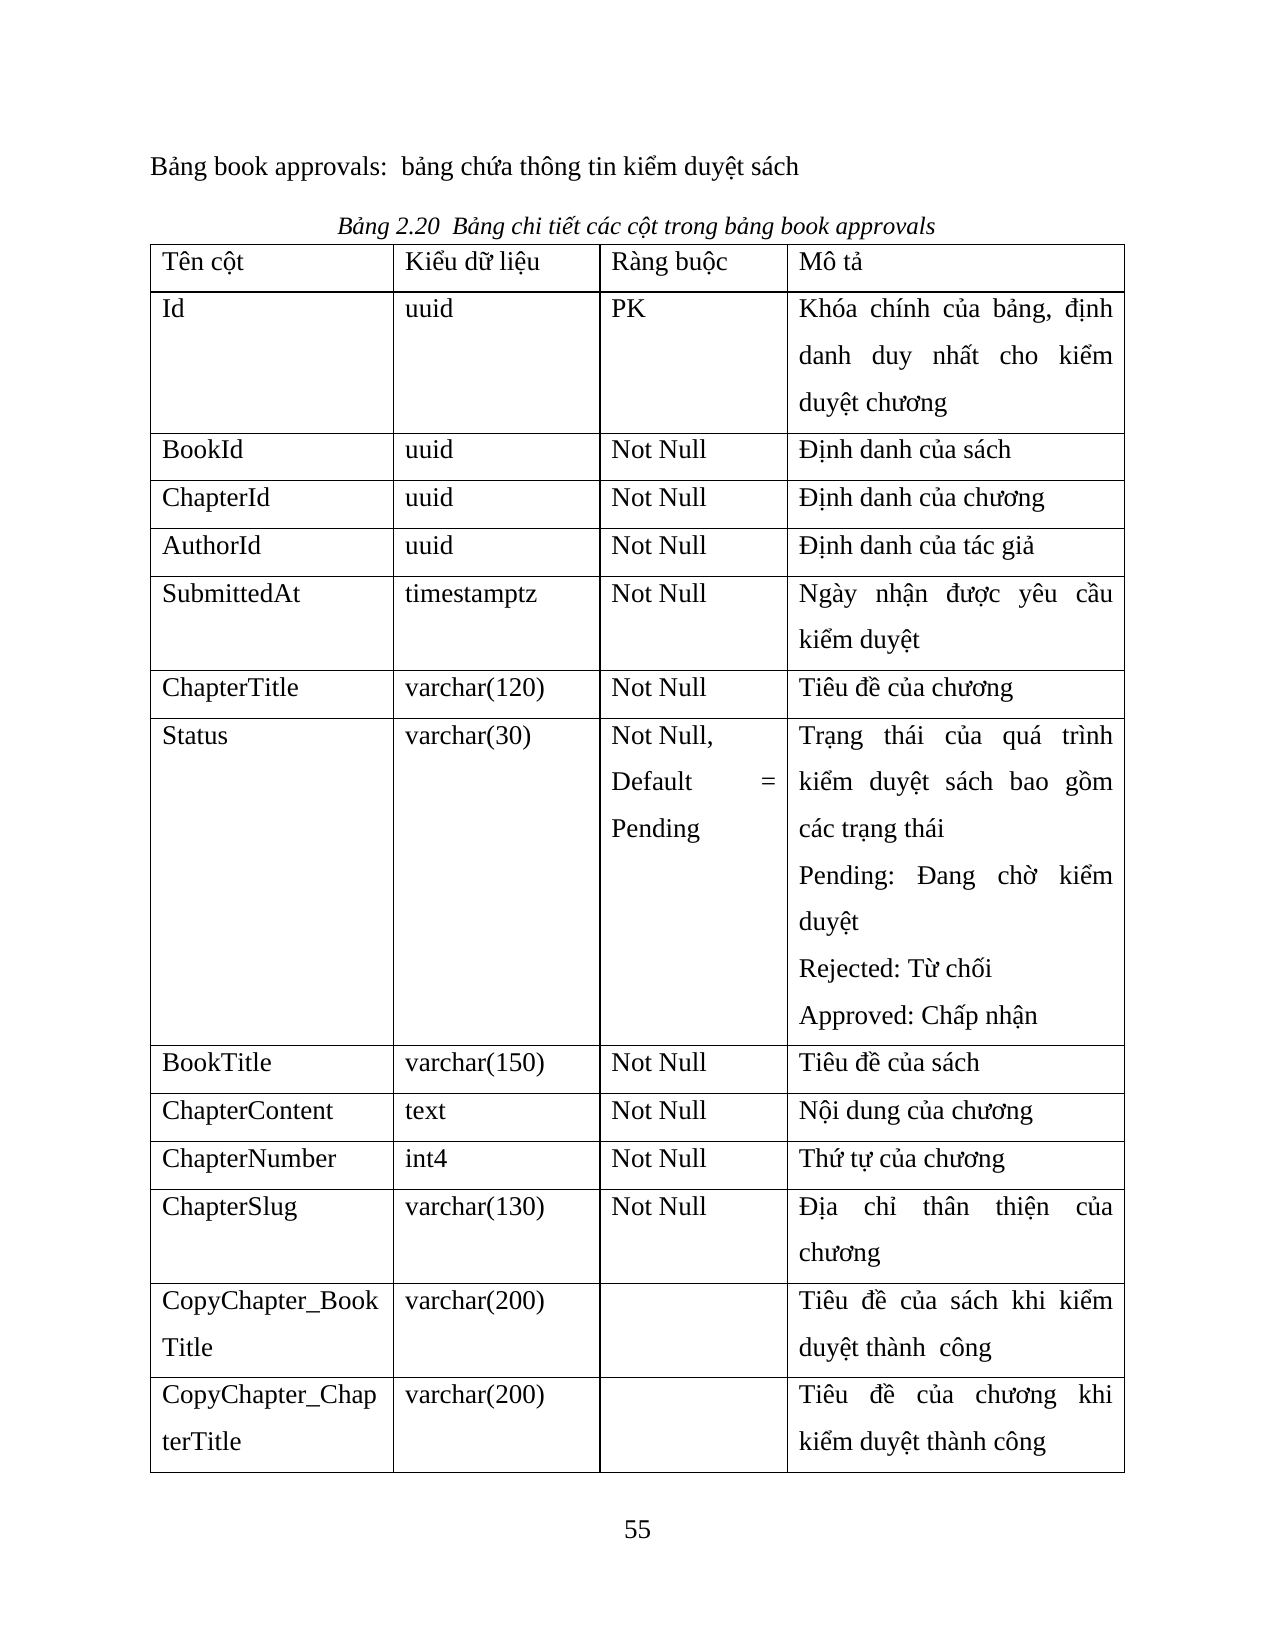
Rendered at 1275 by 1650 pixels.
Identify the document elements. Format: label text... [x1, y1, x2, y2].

table_cell varchar(200) [394, 1378, 599, 1472]
table_cell Not Null [601, 529, 787, 576]
text Bảng 2.20 Bảng chi tiết các cột trong bảng book approvals [150, 211, 1125, 239]
table_cell text [394, 1094, 599, 1141]
text Bảng book approvals: bảng chứa thông tin kiểm duyệt sách [150, 150, 1125, 181]
table_cell Tiêu đề của chương khi kiểm duyệt thành công [788, 1378, 1124, 1472]
table_cell [601, 1378, 787, 1472]
table_header Kiểu dữ liệu [394, 245, 599, 291]
table_cell Not Null [601, 1046, 787, 1093]
table_cell [601, 1284, 787, 1377]
table_cell ChapterContent [151, 1094, 393, 1141]
table_cell Status [151, 719, 393, 1045]
table_cell Địa chỉ thân thiện của chương [788, 1190, 1124, 1283]
table_header Ràng buộc [601, 245, 787, 291]
table_cell varchar(200) [394, 1284, 599, 1377]
table_header Mô tả [788, 245, 1124, 291]
table_cell Định danh của tác giả [788, 529, 1124, 576]
table_cell Định danh của sách [788, 434, 1124, 480]
table_cell Not Null, Default = Pending [601, 719, 787, 1045]
table_cell varchar(130) [394, 1190, 599, 1283]
table_cell varchar(150) [394, 1046, 599, 1093]
table_cell Not Null [601, 1190, 787, 1283]
table_cell Not Null [601, 1142, 787, 1188]
table_cell ChapterId [151, 481, 393, 528]
table_cell Trạng thái của quá trình kiểm duyệt sách bao gồm các trạng thái Pending: Đang chờ kiểm duyệt Rejected: Từ chối Approved: Chấp nhận [788, 719, 1124, 1045]
table_cell Định danh của chương [788, 481, 1124, 528]
table_cell timestamptz [394, 577, 599, 670]
table_cell BookId [151, 434, 393, 480]
table_cell Id [151, 293, 393, 432]
table_cell uuid [394, 529, 599, 576]
table_cell BookTitle [151, 1046, 393, 1093]
table_header Tên cột [151, 245, 393, 291]
table_cell Not Null [601, 577, 787, 670]
table_cell Ngày nhận được yêu cầu kiểm duyệt [788, 577, 1124, 670]
table_cell Not Null [601, 434, 787, 480]
table_cell CopyChapter_ChapterTitle [151, 1378, 393, 1472]
table_cell varchar(120) [394, 671, 599, 718]
table_cell Not Null [601, 1094, 787, 1141]
table_cell PK [601, 293, 787, 432]
table_cell Tiêu đề của sách khi kiểm duyệt thành công [788, 1284, 1124, 1377]
table_cell Tiêu đề của sách [788, 1046, 1124, 1093]
table_cell ChapterNumber [151, 1142, 393, 1188]
table_cell Not Null [601, 481, 787, 528]
table_cell SubmittedAt [151, 577, 393, 670]
table_cell CopyChapter_BookTitle [151, 1284, 393, 1377]
table_cell Tiêu đề của chương [788, 671, 1124, 718]
table_cell Not Null [601, 671, 787, 718]
table_cell ChapterSlug [151, 1190, 393, 1283]
table_cell uuid [394, 481, 599, 528]
table_cell int4 [394, 1142, 599, 1188]
table_cell uuid [394, 293, 599, 432]
table_cell Nội dung của chương [788, 1094, 1124, 1141]
table_cell AuthorId [151, 529, 393, 576]
table_cell Khóa chính của bảng, định danh duy nhất cho kiểm duyệt chương [788, 293, 1124, 432]
table_cell uuid [394, 434, 599, 480]
table_cell ChapterTitle [151, 671, 393, 718]
table_cell varchar(30) [394, 719, 599, 1045]
table_cell Thứ tự của chương [788, 1142, 1124, 1188]
